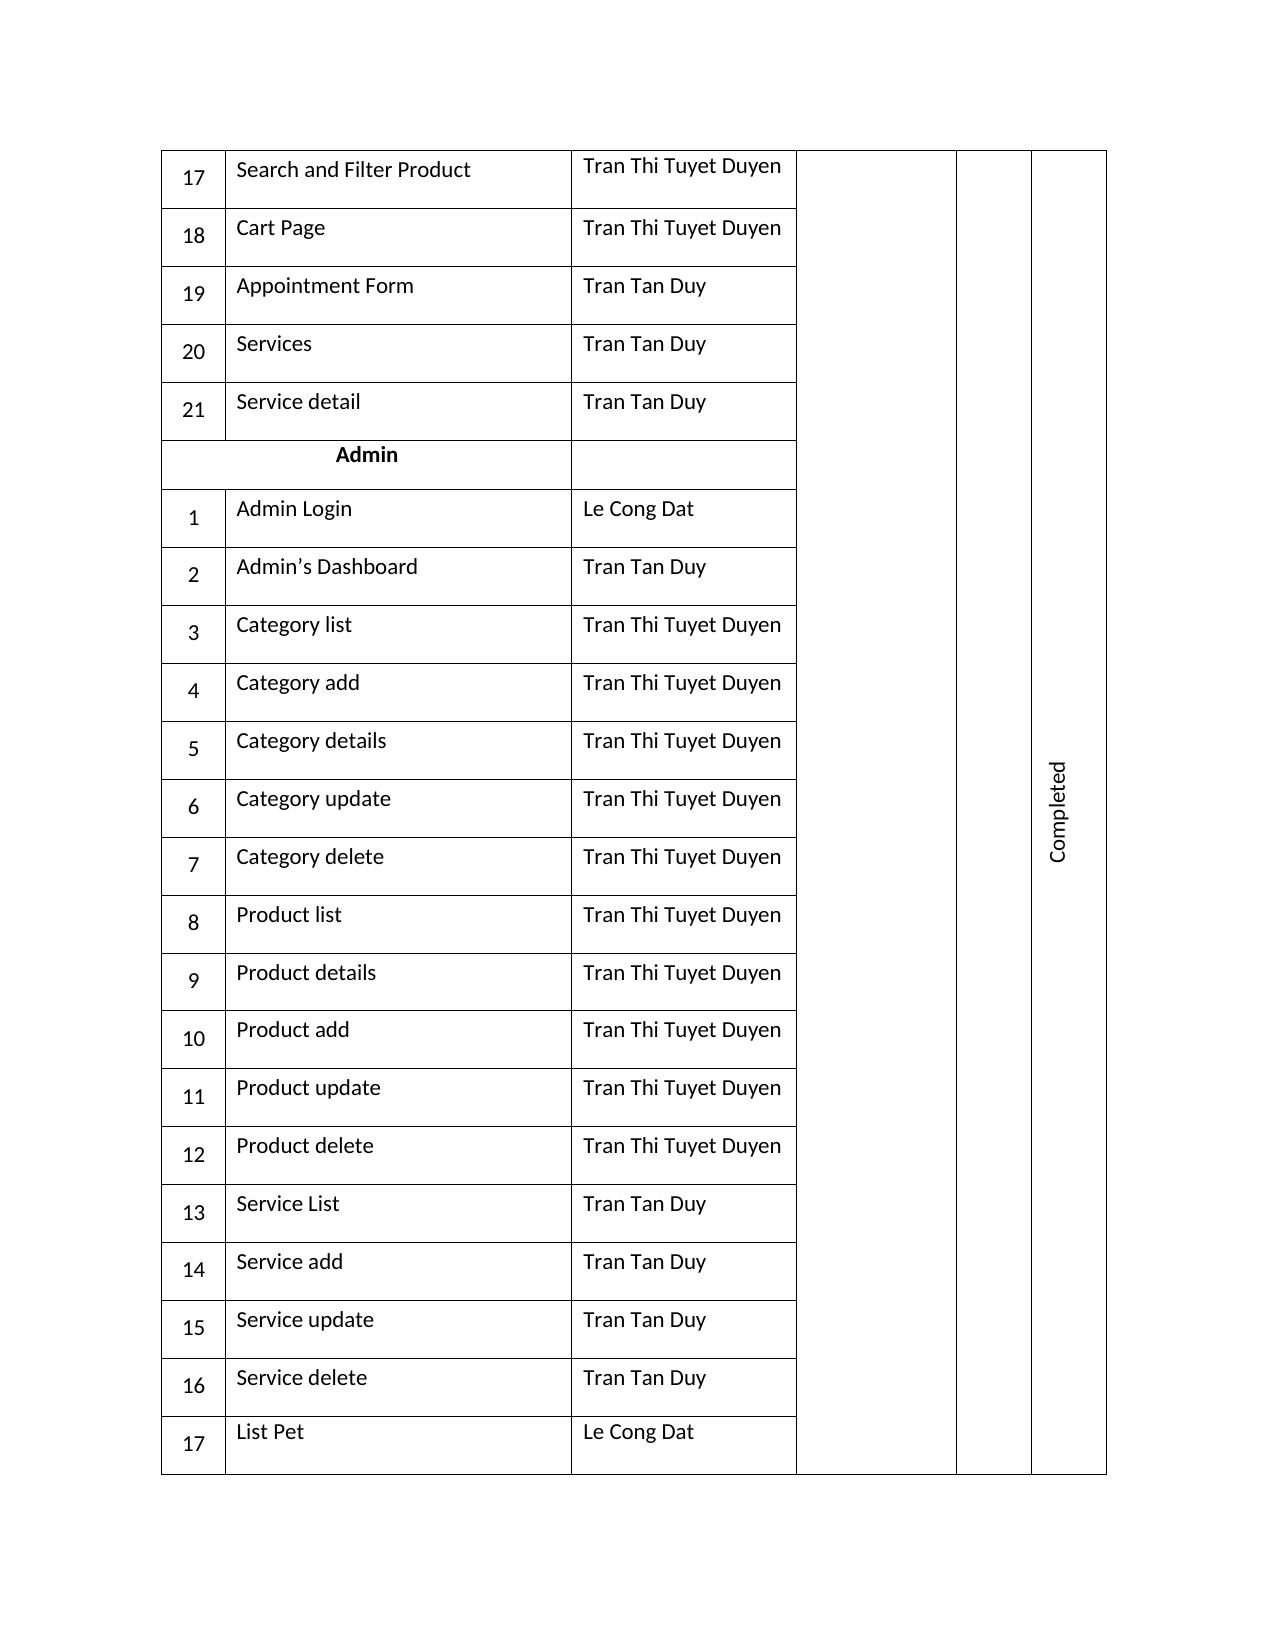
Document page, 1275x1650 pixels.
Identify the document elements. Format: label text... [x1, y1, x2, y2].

table_cell Tran Tan Duy [572, 548, 796, 605]
table_cell Category details [226, 722, 571, 779]
table_cell Service detail [226, 383, 571, 439]
table_cell 16 [162, 1359, 225, 1416]
table_cell Tran Thi Tuyet Duyen [572, 1069, 796, 1126]
table_cell Tran Thi Tuyet Duyen [572, 780, 796, 837]
table_cell Tran Tan Duy [572, 1359, 796, 1416]
table_cell 3 [162, 606, 225, 663]
table_cell 11 [162, 1069, 225, 1126]
table_cell Appointment Form [226, 267, 571, 324]
table_cell 17 [162, 1417, 225, 1474]
table_cell 17 [162, 151, 225, 208]
table_cell Category list [226, 606, 571, 663]
table_cell 8 [162, 896, 225, 952]
table_cell 21 [162, 383, 225, 439]
table_cell Product add [226, 1011, 571, 1068]
table_cell Product list [226, 896, 571, 952]
table_cell Tran Tan Duy [572, 325, 796, 382]
table_cell Admin [162, 441, 571, 489]
table_cell Tran Thi Tuyet Duyen [572, 722, 796, 779]
table_cell Product details [226, 954, 571, 1010]
table_cell [572, 441, 796, 489]
table_cell Search and Filter Product [226, 151, 571, 208]
table_cell Tran Tan Duy [572, 383, 796, 439]
table_cell 12 [162, 1127, 225, 1184]
table_cell Service add [226, 1243, 571, 1300]
table_cell Tran Thi Tuyet Duyen [572, 1127, 796, 1184]
table_cell Le Cong Dat [572, 490, 796, 547]
table_cell 6 [162, 780, 225, 837]
table_cell 19 [162, 267, 225, 324]
table_cell Service update [226, 1301, 571, 1358]
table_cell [572, 151, 796, 208]
table_cell 4 [162, 664, 225, 721]
table_cell Tran Thi Tuyet Duyen [572, 1011, 796, 1068]
table_cell Product update [226, 1069, 571, 1126]
table_cell 9 [162, 954, 225, 1010]
table_cell Category delete [226, 838, 571, 894]
table_cell 5 [162, 722, 225, 779]
table_cell Tran Thi Tuyet Duyen [572, 606, 796, 663]
table_cell 13 [162, 1185, 225, 1242]
table_cell 15 [162, 1301, 225, 1358]
table_cell 18 [162, 209, 225, 266]
table_cell List Pet [226, 1417, 571, 1474]
table_cell 2 [162, 548, 225, 605]
table_cell Le Cong Dat [572, 1417, 796, 1474]
table_cell Product delete [226, 1127, 571, 1184]
table_cell Tran Tan Duy [572, 267, 796, 324]
table_cell Service List [226, 1185, 571, 1242]
table_cell Tran Thi Tuyet Duyen [572, 209, 796, 266]
table_cell Services [226, 325, 571, 382]
table_cell Cart Page [226, 209, 571, 266]
table_cell Tran Tan Duy [572, 1185, 796, 1242]
table_cell Tran Thi Tuyet Duyen [572, 664, 796, 721]
table_cell Tran Thi Tuyet Duyen [572, 896, 796, 952]
table_cell Tran Thi Tuyet Duyen [572, 838, 796, 894]
table_cell Tran Thi Tuyet Duyen [572, 954, 796, 1010]
table_cell Category update [226, 780, 571, 837]
table_cell Service delete [226, 1359, 571, 1416]
table_cell 10 [162, 1011, 225, 1068]
table_cell Admin Login [226, 490, 571, 547]
table_cell Admin’s Dashboard [226, 548, 571, 605]
table_cell Category add [226, 664, 571, 721]
table_cell 7 [162, 838, 225, 894]
table_cell 14 [162, 1243, 225, 1300]
table_cell 20 [162, 325, 225, 382]
table_cell Tran Tan Duy [572, 1301, 796, 1358]
table_cell 1 [162, 490, 225, 547]
table_cell Tran Tan Duy [572, 1243, 796, 1300]
